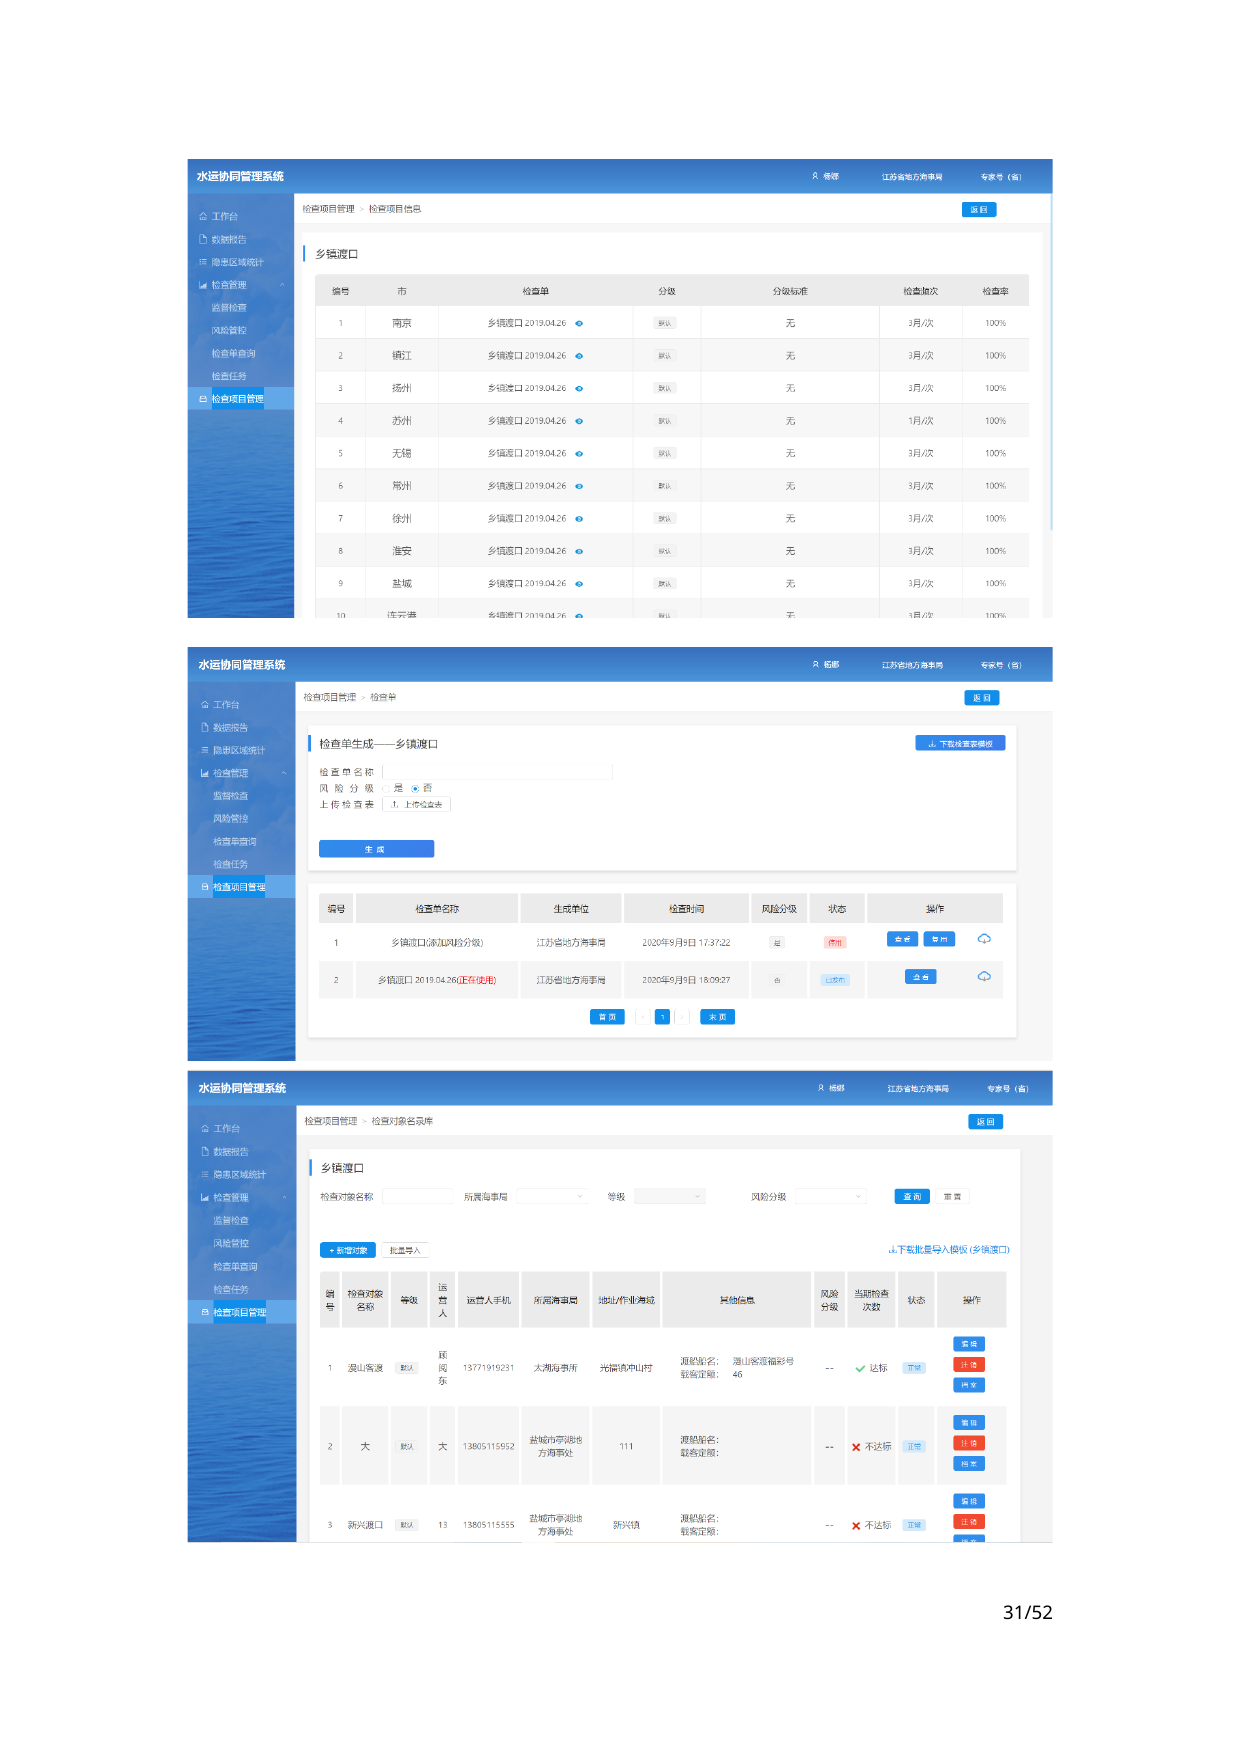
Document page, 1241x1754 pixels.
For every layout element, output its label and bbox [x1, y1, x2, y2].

picture [187, 1069, 1053, 1543]
picture [187, 647, 1053, 1061]
picture [187, 159, 1053, 618]
